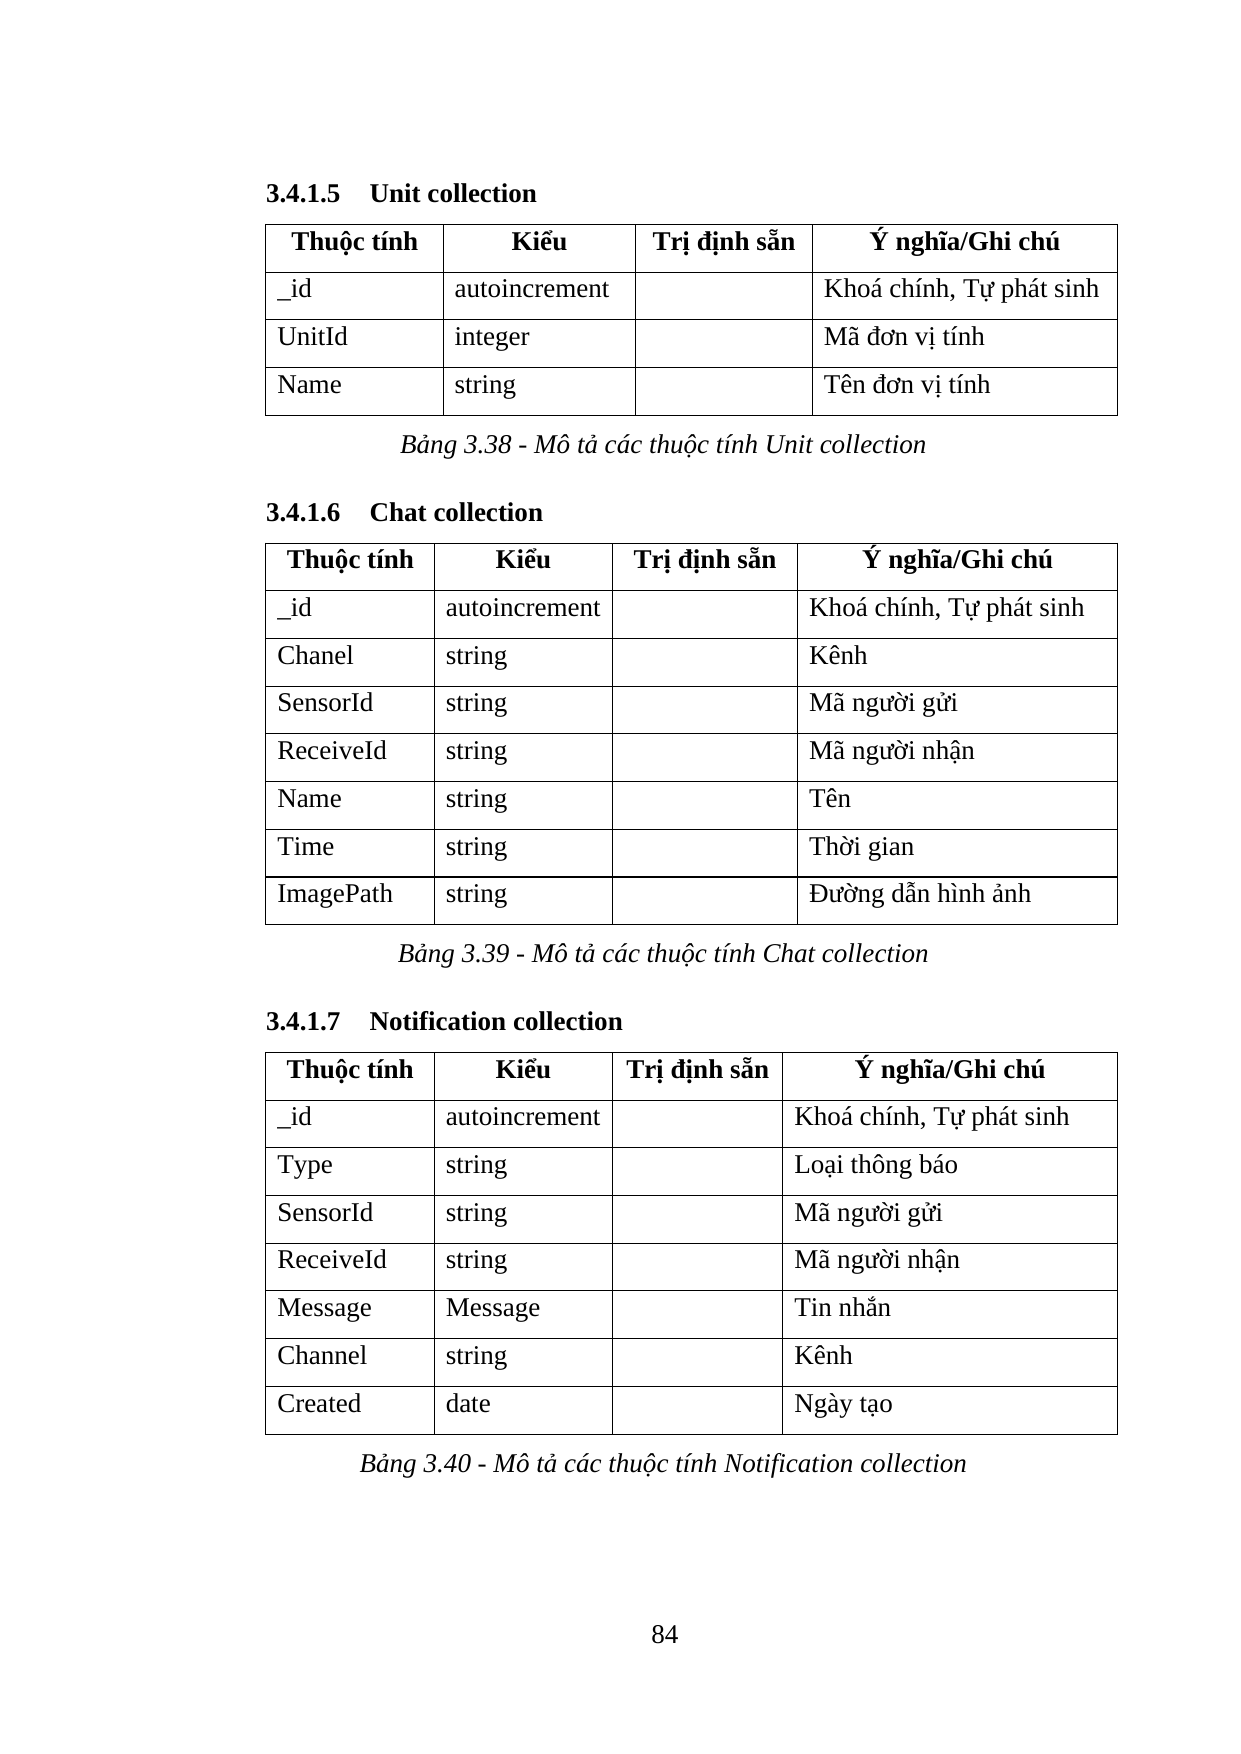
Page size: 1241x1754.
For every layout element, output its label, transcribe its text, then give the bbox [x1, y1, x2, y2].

table_cell [613, 830, 797, 876]
table_cell SensorId [266, 1196, 434, 1243]
table_cell _id [266, 1101, 434, 1147]
table_cell string [435, 1148, 612, 1195]
table_cell [613, 878, 797, 924]
table_cell [636, 273, 812, 319]
table_cell Kênh [783, 1339, 1117, 1386]
table_cell Loại thông báo [783, 1148, 1117, 1195]
table_cell Mã người gửi [798, 687, 1117, 733]
table_header Trị định sẵn [613, 1053, 782, 1099]
table_header Ý nghĩa/Ghi chú [783, 1053, 1117, 1099]
table_header Thuộc tính [266, 225, 443, 272]
table_cell Khoá chính, Tự phát sinh [798, 591, 1117, 638]
subtitle Notification collection [266, 1005, 1122, 1036]
table_cell [613, 1196, 782, 1243]
table_header Thuộc tính [266, 544, 434, 590]
table_header Thuộc tính [266, 1053, 434, 1099]
table_cell string [435, 878, 612, 924]
table_header Ý nghĩa/Ghi chú [813, 225, 1117, 272]
table_cell Kênh [798, 639, 1117, 686]
table_cell [613, 1244, 782, 1290]
table_cell string [435, 1244, 612, 1290]
table_cell Ngày tạo [783, 1387, 1117, 1433]
table_cell Channel [266, 1339, 434, 1386]
table_cell [613, 782, 797, 829]
table_cell [613, 1291, 782, 1338]
table_cell ReceiveId [266, 734, 434, 781]
table_cell [636, 368, 812, 415]
table_cell string [435, 1196, 612, 1243]
table_cell [613, 591, 797, 638]
table_cell [613, 1101, 782, 1147]
table_cell string [435, 782, 612, 829]
table_header Kiểu [435, 544, 612, 590]
table_cell Tên đơn vị tính [813, 368, 1117, 415]
table_cell autoincrement [435, 591, 612, 638]
table_cell Khoá chính, Tự phát sinh [783, 1101, 1117, 1147]
table_cell _id [266, 273, 443, 319]
table_cell Thời gian [798, 830, 1117, 876]
table_cell Message [266, 1291, 434, 1338]
table_cell Tên [798, 782, 1117, 829]
table_cell string [444, 368, 635, 415]
table_cell _id [266, 591, 434, 638]
table_header Ý nghĩa/Ghi chú [798, 544, 1117, 590]
table_cell ReceiveId [266, 1244, 434, 1290]
table_cell Đường dẫn hình ảnh [798, 878, 1117, 924]
table_cell string [435, 830, 612, 876]
table_cell Mã người gửi [783, 1196, 1117, 1243]
subtitle Chat collection [266, 496, 1122, 527]
table_cell [613, 734, 797, 781]
table_cell Mã người nhận [798, 734, 1117, 781]
table_cell Tin nhắn [783, 1291, 1117, 1338]
table_cell ImagePath [266, 878, 434, 924]
table_cell Type [266, 1148, 434, 1195]
table_cell integer [444, 320, 635, 367]
table_cell [636, 320, 812, 367]
table_cell string [435, 639, 612, 686]
table_header Trị định sẵn [636, 225, 812, 272]
table_cell autoincrement [435, 1101, 612, 1147]
table_cell Mã người nhận [783, 1244, 1117, 1290]
table_cell Created [266, 1387, 434, 1433]
table_cell Chanel [266, 639, 434, 686]
table_cell SensorId [266, 687, 434, 733]
table_cell string [435, 687, 612, 733]
table_cell Time [266, 830, 434, 876]
table_header Kiểu [435, 1053, 612, 1099]
table_cell [613, 1339, 782, 1386]
table_cell [613, 1387, 782, 1433]
table_cell Message [435, 1291, 612, 1338]
table_cell [613, 639, 797, 686]
table_cell date [435, 1387, 612, 1433]
table_cell string [435, 1339, 612, 1386]
table_cell Khoá chính, Tự phát sinh [813, 273, 1117, 319]
table_cell Name [266, 782, 434, 829]
table_cell string [435, 734, 612, 781]
table_cell Mã đơn vị tính [813, 320, 1117, 367]
table_header Trị định sẵn [613, 544, 797, 590]
table_cell [613, 1148, 782, 1195]
table_cell autoincrement [444, 273, 635, 319]
table_cell UnitId [266, 320, 443, 367]
table_cell [613, 687, 797, 733]
table_cell Name [266, 368, 443, 415]
table_header Kiểu [444, 225, 635, 272]
subtitle Unit collection [266, 177, 1122, 208]
